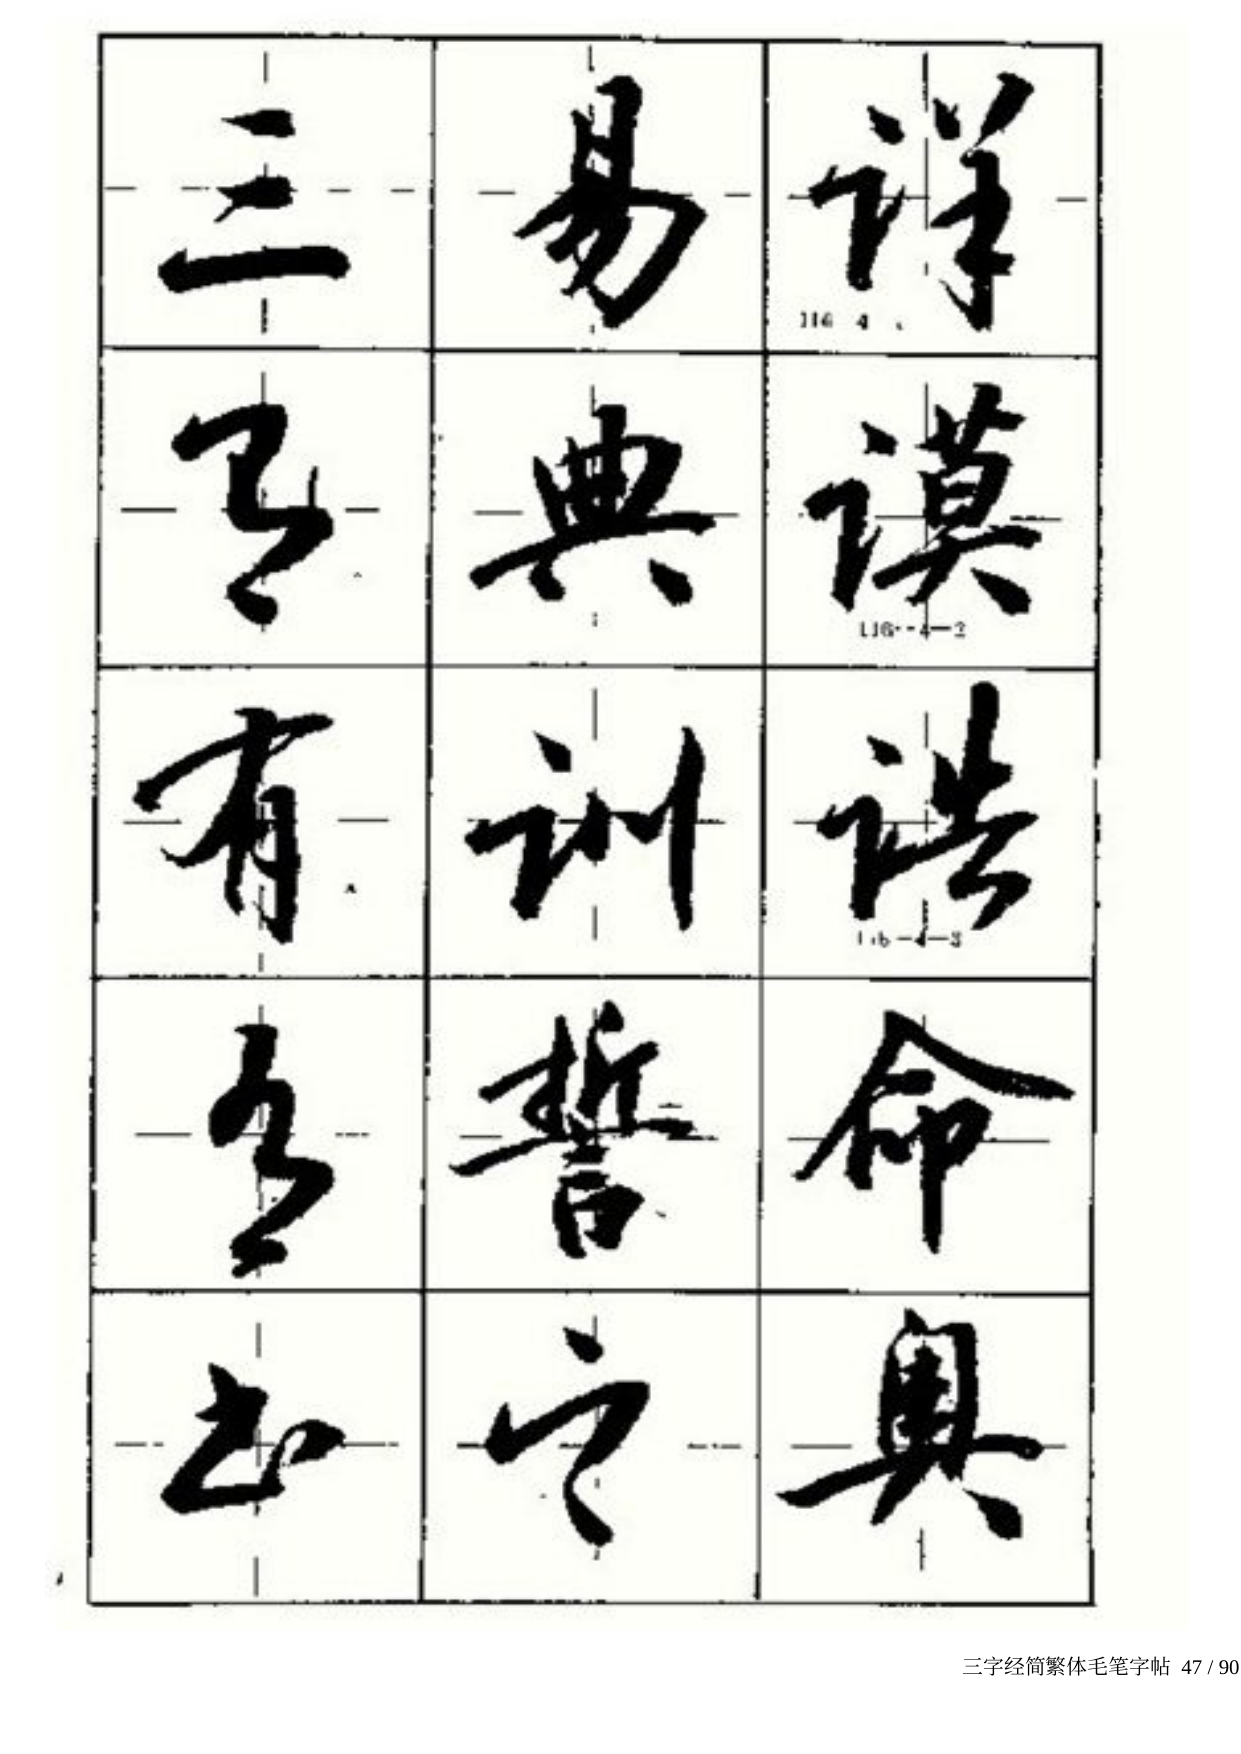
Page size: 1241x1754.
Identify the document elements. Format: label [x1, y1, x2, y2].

picture [45, 1, 1195, 1630]
